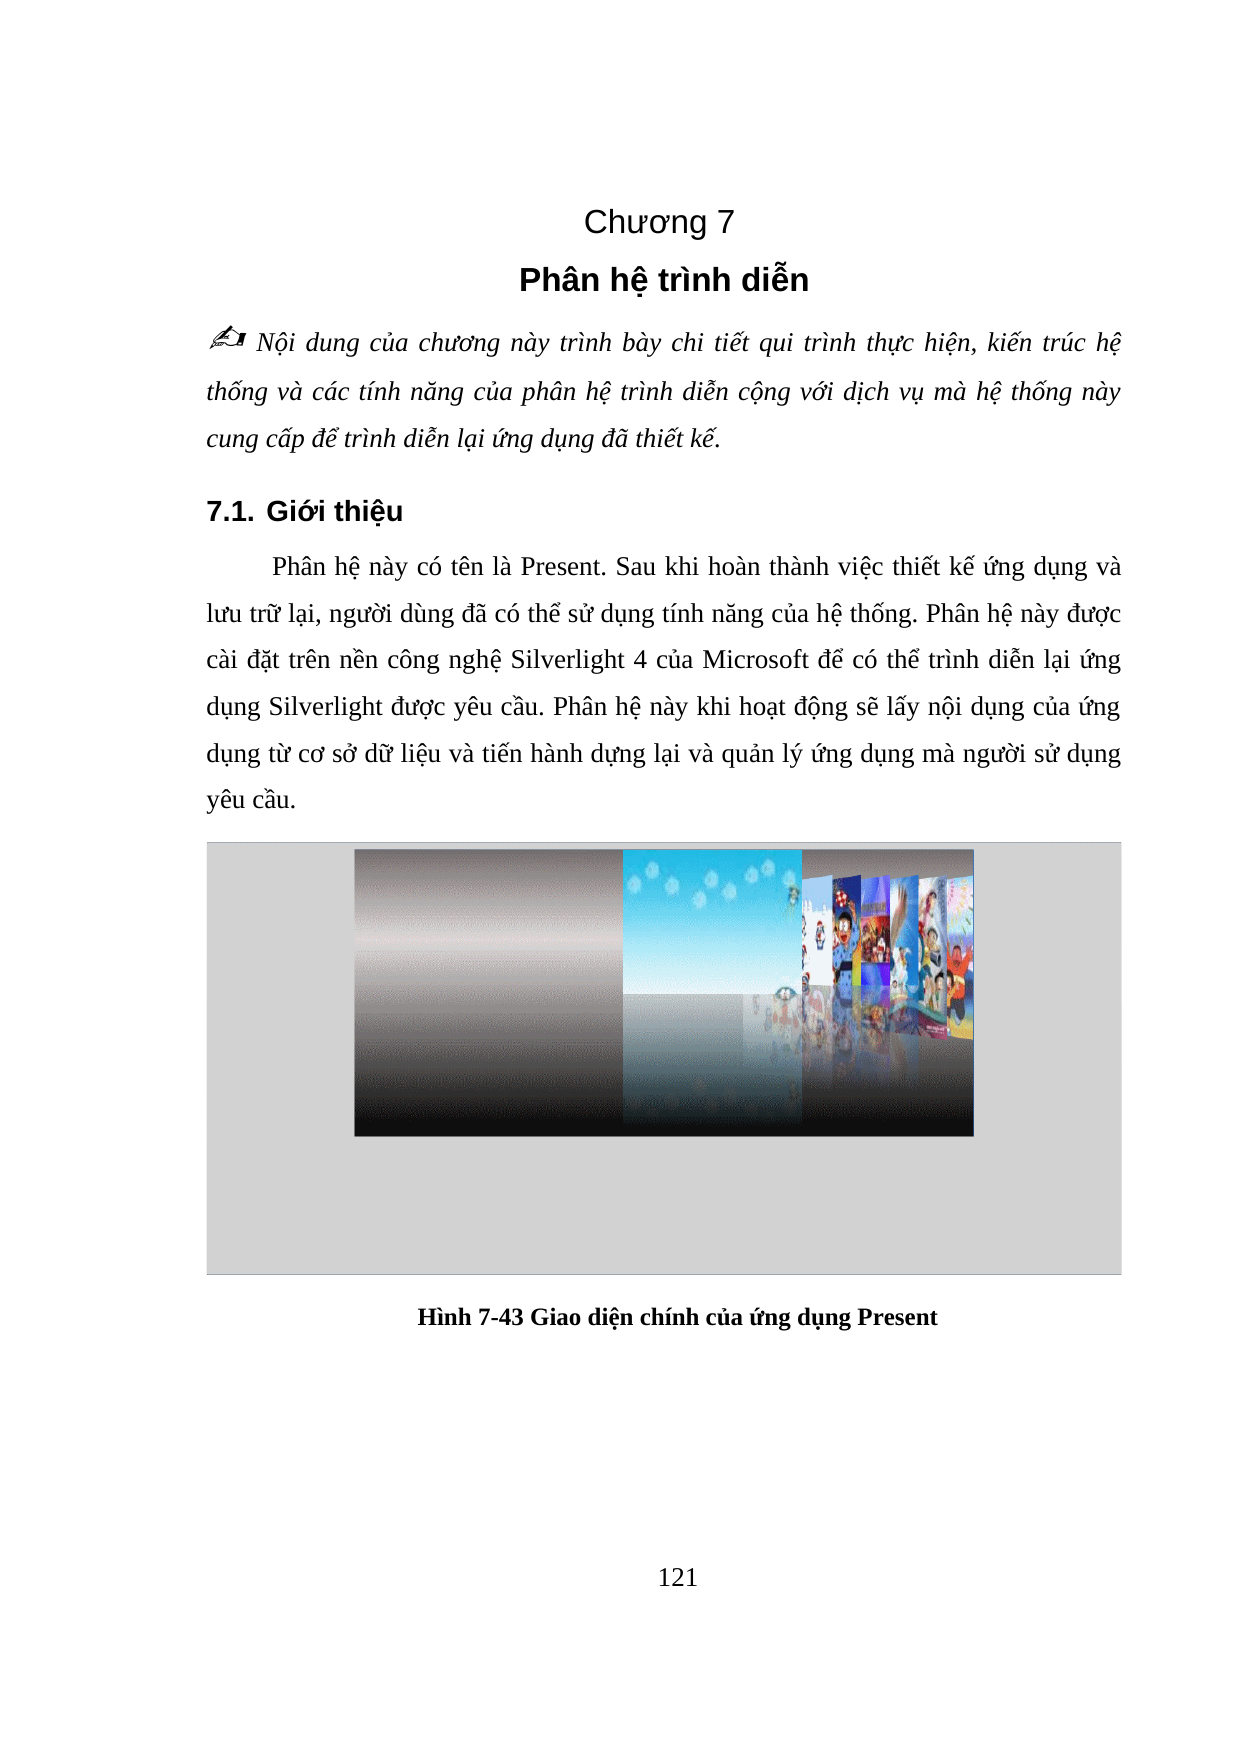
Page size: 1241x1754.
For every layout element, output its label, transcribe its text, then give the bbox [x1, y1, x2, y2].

text Nội dung của chương này trình bày chi tiết qui trình thực hiện, kiến trúc hệ thống và các tính năng của phân hệ trình diễn cộng với dịch vụ mà hệ thống này cung cấp để trình diễn lại ứng dụng đã thiết kế. [206, 324, 1122, 453]
picture [206, 842, 1122, 1275]
text Phân hệ này có tên là Present. Sau khi hoàn thành việc thiết kế ứng dụng và lưu trữ lại, người dùng đã có thể sử dụng tính năng của hệ thống. Phân hệ này được cài đặt trên nền công nghệ Silverlight 4 của Microsoft để có thể trình diễn lại ứng dụng Silverlight được yêu cầu. Phân hệ này khi hoạt động sẽ lấy nội dụng của ứng dụng từ cơ sở dữ liệu và tiến hành dựng lại và quản lý ứng dụng mà người sử dụng yêu cầu. [206, 550, 1122, 814]
subtitle Giới thiệu [206, 493, 1122, 527]
subtitle Phân hệ trình diễn [206, 202, 1122, 298]
